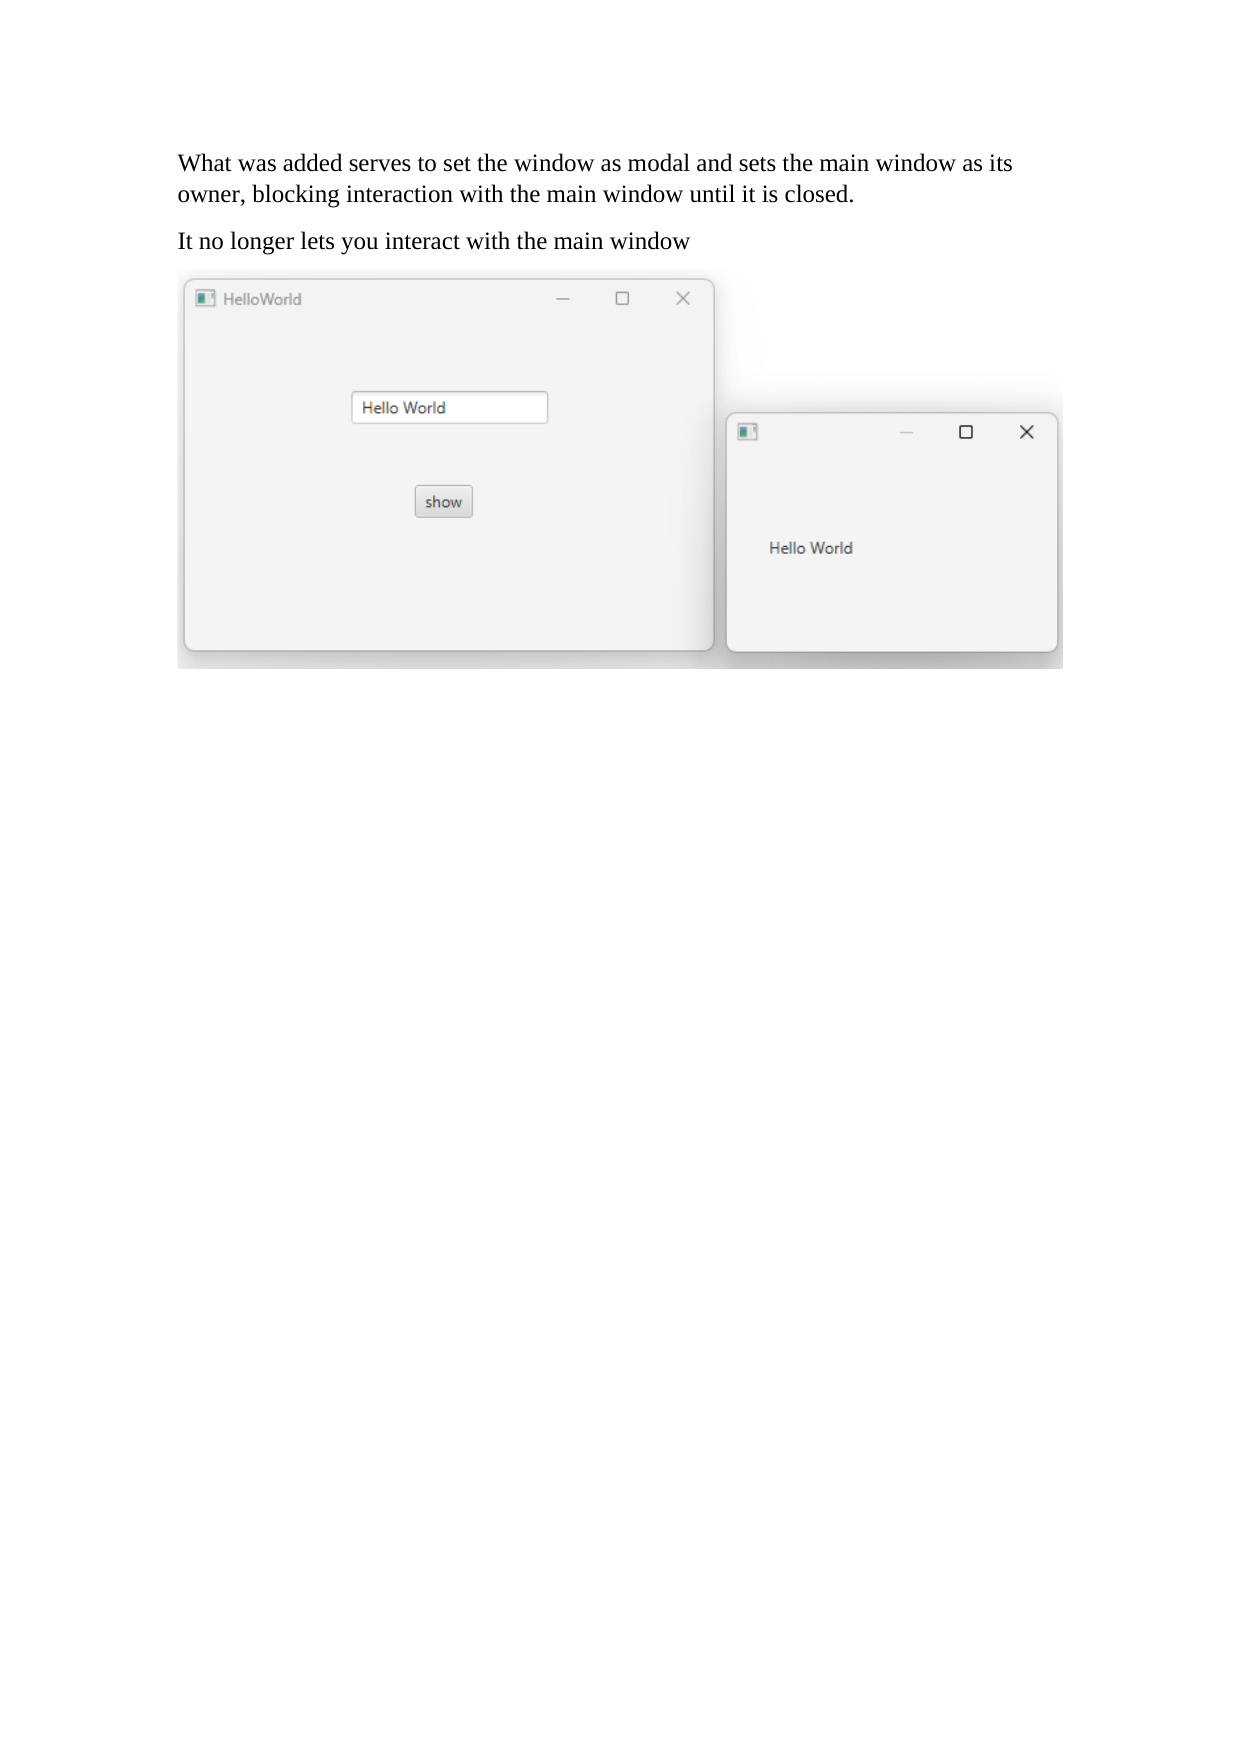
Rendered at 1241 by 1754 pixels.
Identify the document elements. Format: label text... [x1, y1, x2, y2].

text What was added serves to set the window as modal and sets the main window as its owner, blocking interaction with the main window until it is closed. [177, 148, 1063, 207]
text It no longer lets you interact with the main window [177, 226, 1063, 269]
picture [177, 269, 1063, 669]
